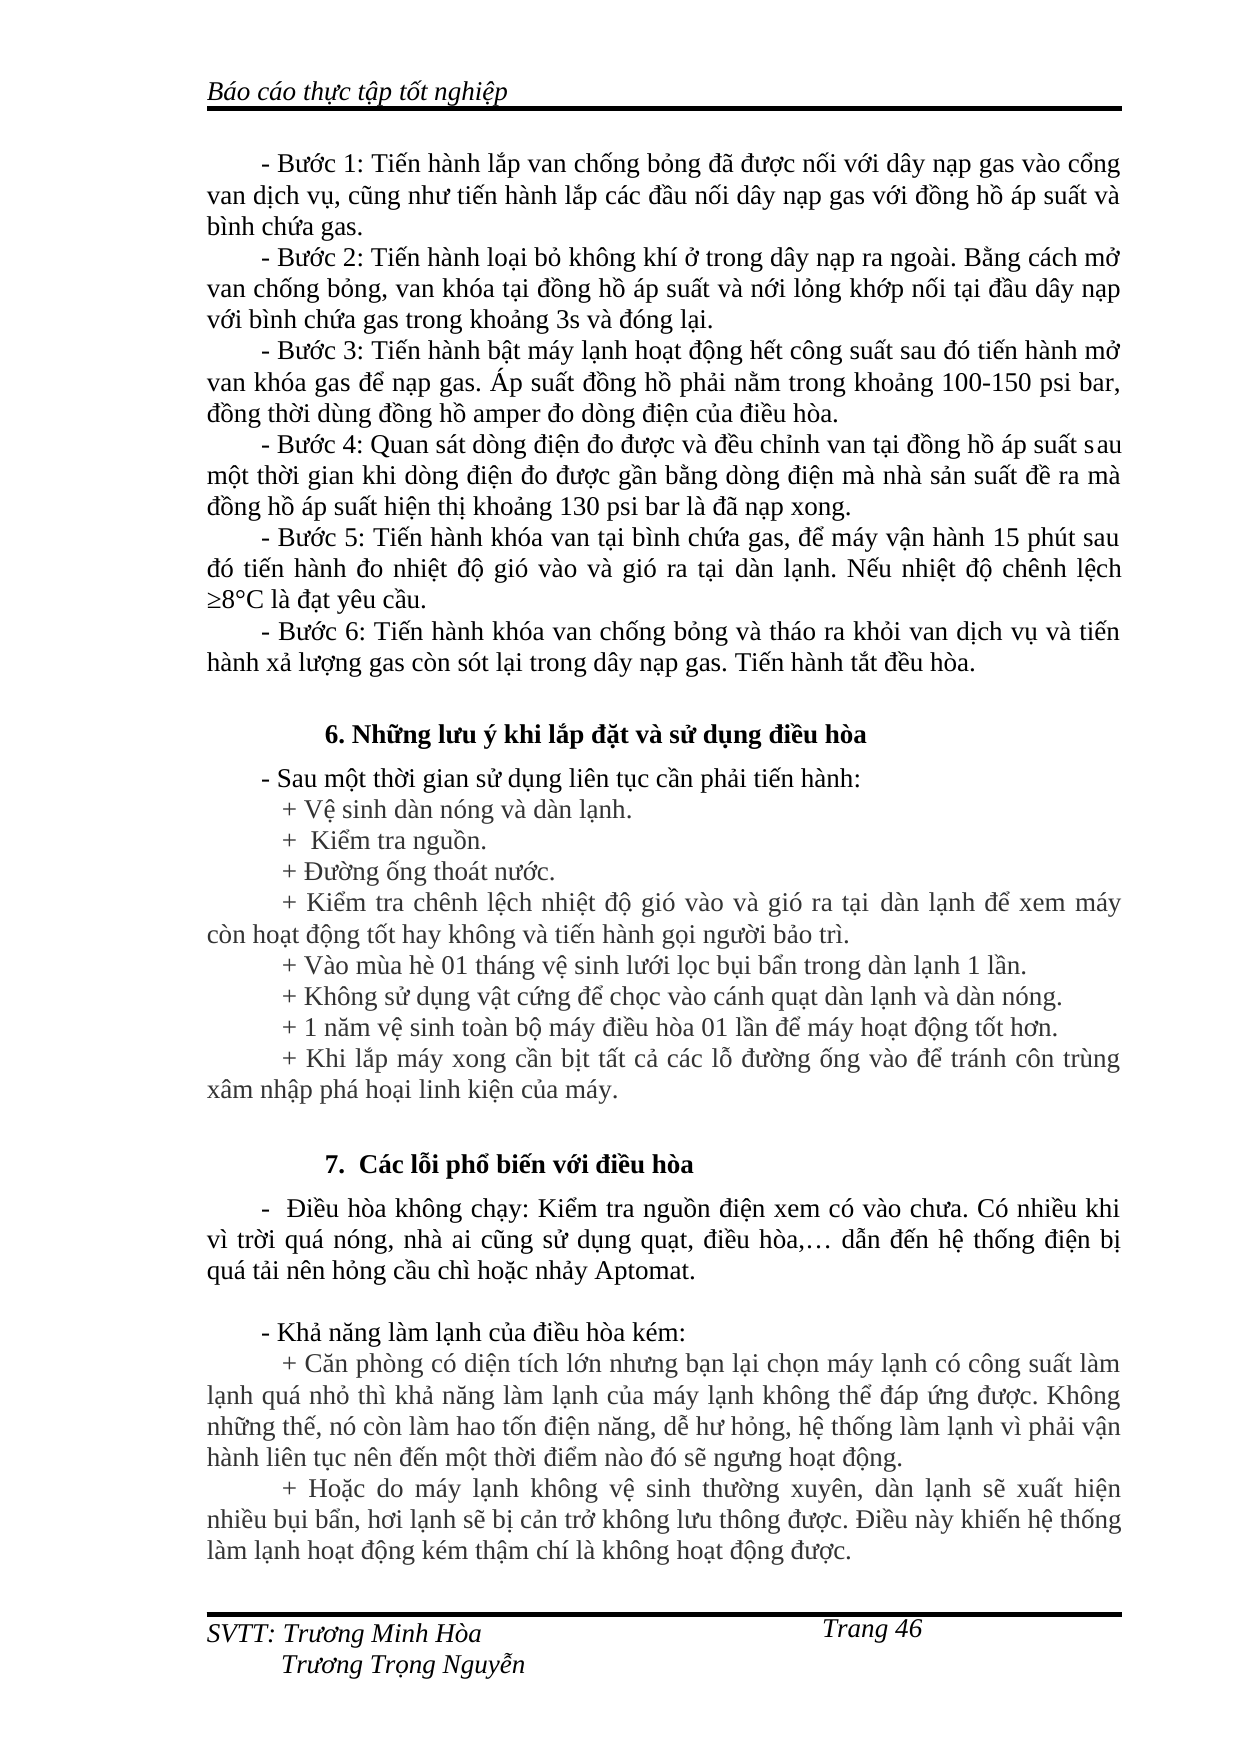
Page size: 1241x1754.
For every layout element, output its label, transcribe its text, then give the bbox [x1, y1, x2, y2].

text - Bước 5: Tiến hành khóa van tại bình chứa gas, để máy vận hành 15 phút sau đó tiến hành đo nhiệt độ gió vào và gió ra tại dàn lạnh. Nếu nhiệt độ chênh lệch ≥8°C là đạt yêu cầu. [207, 521, 1122, 615]
text + Kiểm tra chênh lệch nhiệt độ gió vào và gió ra tại dàn lạnh để xem máy còn hoạt động tốt hay không và tiến hành gọi người bảo trì. [207, 887, 1122, 949]
text - Bước 2: Tiến hành loại bỏ không khí ở trong dây nạp ra ngoài. Bằng cách mở van chống bỏng, van khóa tại đồng hồ áp suất và nới lỏng khớp nối tại đầu dây nạp với bình chứa gas trong khoảng 3s và đóng lại. [207, 241, 1122, 334]
text + Không sử dụng vật cứng để chọc vào cánh quạt dàn lạnh và dàn nóng. [207, 980, 1122, 1011]
text - Khả năng làm lạnh của điều hòa kém: [207, 1316, 1122, 1348]
text + Vệ sinh dàn nóng và dàn lạnh. [207, 793, 1122, 824]
text + Hoặc do máy lạnh không vệ sinh thường xuyên, dàn lạnh sẽ xuất hiện nhiều bụi bẩn, hơi lạnh sẽ bị cản trở không lưu thông được. Điều này khiến hệ thống làm lạnh hoạt động kém thậm chí là không hoạt động được. [207, 1472, 1122, 1566]
subtitle 6. Những lưu ý khi lắp đặt và sử dụng điều hòa [319, 718, 1122, 749]
text + Kiểm tra nguồn. [207, 824, 1122, 855]
text - Điều hòa không chạy: Kiểm tra nguồn điện xem có vào chưa. Có nhiều khi vì trời quá nóng, nhà ai cũng sử dụng quạt, điều hòa,… dẫn đến hệ thống điện bị quá tải nên hỏng cầu chì hoặc nhảy Aptomat. [207, 1192, 1122, 1285]
text - Bước 3: Tiến hành bật máy lạnh hoạt động hết công suất sau đó tiến hành mở van khóa gas để nạp gas. Áp suất đồng hồ phải nằm trong khoảng 100-150 psi bar, đồng thời dùng đồng hồ amper đo dòng điện của điều hòa. [207, 334, 1122, 428]
text - Bước 6: Tiến hành khóa van chống bỏng và tháo ra khỏi van dịch vụ và tiến hành xả lượng gas còn sót lại trong dây nạp gas. Tiến hành tắt đều hòa. [207, 615, 1122, 677]
text - Sau một thời gian sử dụng liên tục cần phải tiến hành: [207, 762, 1122, 793]
text + Đường ống thoát nước. [207, 855, 1122, 887]
text + Vào mùa hè 01 tháng vệ sinh lưới lọc bụi bẩn trong dàn lạnh 1 lần. [207, 949, 1122, 980]
text + Căn phòng có diện tích lớn nhưng bạn lại chọn máy lạnh có công suất làm lạnh quá nhỏ thì khả năng làm lạnh của máy lạnh không thể đáp ứng được. Không những thế, nó còn làm hao tốn điện năng, dễ hư hỏng, hệ thống làm lạnh vì phải vận hành liên tục nên đến một thời điểm nào đó sẽ ngưng hoạt động. [207, 1348, 1122, 1472]
text + Khi lắp máy xong cần bịt tất cả các lỗ đường ống vào để tránh côn trùng xâm nhập phá hoại linh kiện của máy. [207, 1042, 1122, 1104]
text - Bước 4: Quan sát dòng điện đo được và đều chỉnh van tại đồng hồ áp suất sau một thời gian khi dòng điện đo được gần bằng dòng điện mà nhà sản suất đề ra mà đồng hồ áp suất hiện thị khoảng 130 psi bar là đã nạp xong. [207, 428, 1122, 521]
text - Bước 1: Tiến hành lắp van chống bỏng đã được nối với dây nạp gas vào cổng van dịch vụ, cũng như tiến hành lắp các đầu nối dây nạp gas với đồng hồ áp suất và bình chứa gas. [207, 148, 1122, 241]
text + 1 năm vệ sinh toàn bộ máy điều hòa 01 lần để máy hoạt động tốt hơn. [207, 1011, 1122, 1042]
subtitle Các lỗi phổ biến với điều hòa [319, 1148, 1122, 1179]
